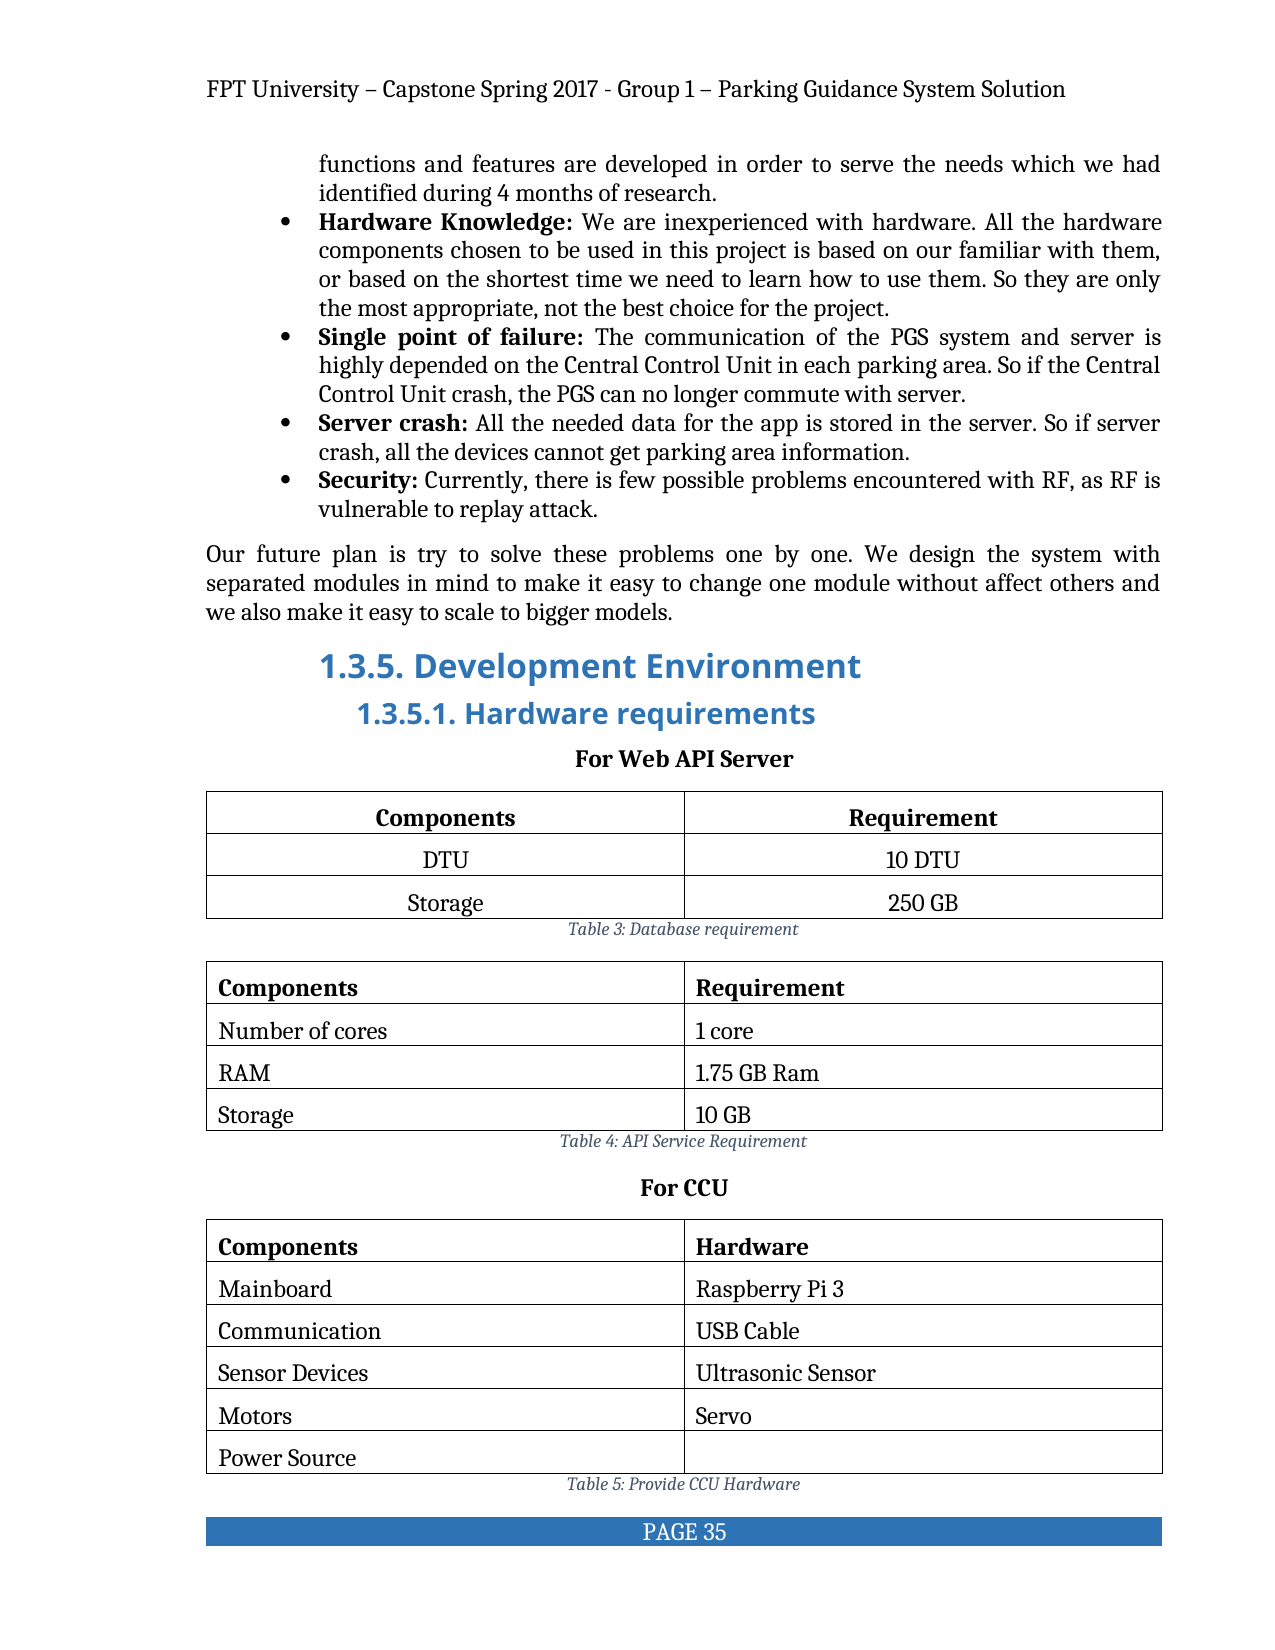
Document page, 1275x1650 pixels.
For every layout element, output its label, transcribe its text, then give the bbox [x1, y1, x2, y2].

table_cell 10 DTU [685, 834, 1162, 875]
table_cell 1.75 GB Ram [685, 1046, 1162, 1088]
table_cell Storage [207, 876, 684, 917]
table_cell Sensor Devices [207, 1347, 684, 1388]
table_cell Servo [685, 1389, 1162, 1430]
table_cell 250 GB [685, 876, 1162, 917]
text Security: Currently, there is few possible problems encountered with RF, as RF is vulnerable to replay attack. [281, 466, 1162, 524]
table_cell Communication [207, 1305, 684, 1346]
text Hardware Knowledge: We are inexperienced with hardware. All the hardware components chosen to be used in this project is based on our familiar with them, or based on the shortest time we need to learn how to use them. So they are only the most appropriate, not the best choice for the project. [281, 207, 1162, 322]
subtitle Development Environment [206, 643, 1162, 689]
text For Web API Server [206, 745, 1162, 774]
table_cell 10 GB [685, 1089, 1162, 1130]
table_header Components [207, 792, 684, 833]
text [281, 150, 1162, 207]
table_cell [685, 1431, 1162, 1473]
table_cell RAM [207, 1046, 684, 1088]
table_cell Mainboard [207, 1262, 684, 1303]
table_cell Ultrasonic Sensor [685, 1347, 1162, 1388]
text Our future plan is try to solve these problems one by one. We design the system with separated modules in mind to make it easy to change one module without affect others and we also make it easy to scale to bigger models. [206, 540, 1162, 627]
table_header Components [207, 1220, 684, 1261]
table_cell DTU [207, 834, 684, 875]
table_cell 1 core [685, 1004, 1162, 1045]
table_cell Raspberry Pi 3 [685, 1262, 1162, 1303]
text Server crash: All the needed data for the app is stored in the server. So if server crash, all the devices cannot get parking area information. [281, 409, 1162, 466]
table_header Hardware [685, 1220, 1162, 1261]
table_cell USB Cable [685, 1305, 1162, 1346]
table_header Components [207, 962, 684, 1003]
table_cell Motors [207, 1389, 684, 1430]
table_cell Number of cores [207, 1004, 684, 1045]
table_cell Storage [207, 1089, 684, 1130]
table_cell Power Source [207, 1431, 684, 1473]
table_header Requirement [685, 962, 1162, 1003]
table_header Requirement [685, 792, 1162, 833]
text For CCU [206, 1173, 1162, 1202]
text Single point of failure: The communication of the PGS system and server is highly depended on the Central Control Unit in each parking area. So if the Central Control Unit crash, the PGS can no longer commute with server. [281, 322, 1162, 409]
subtitle Hardware requirements [206, 693, 1162, 733]
